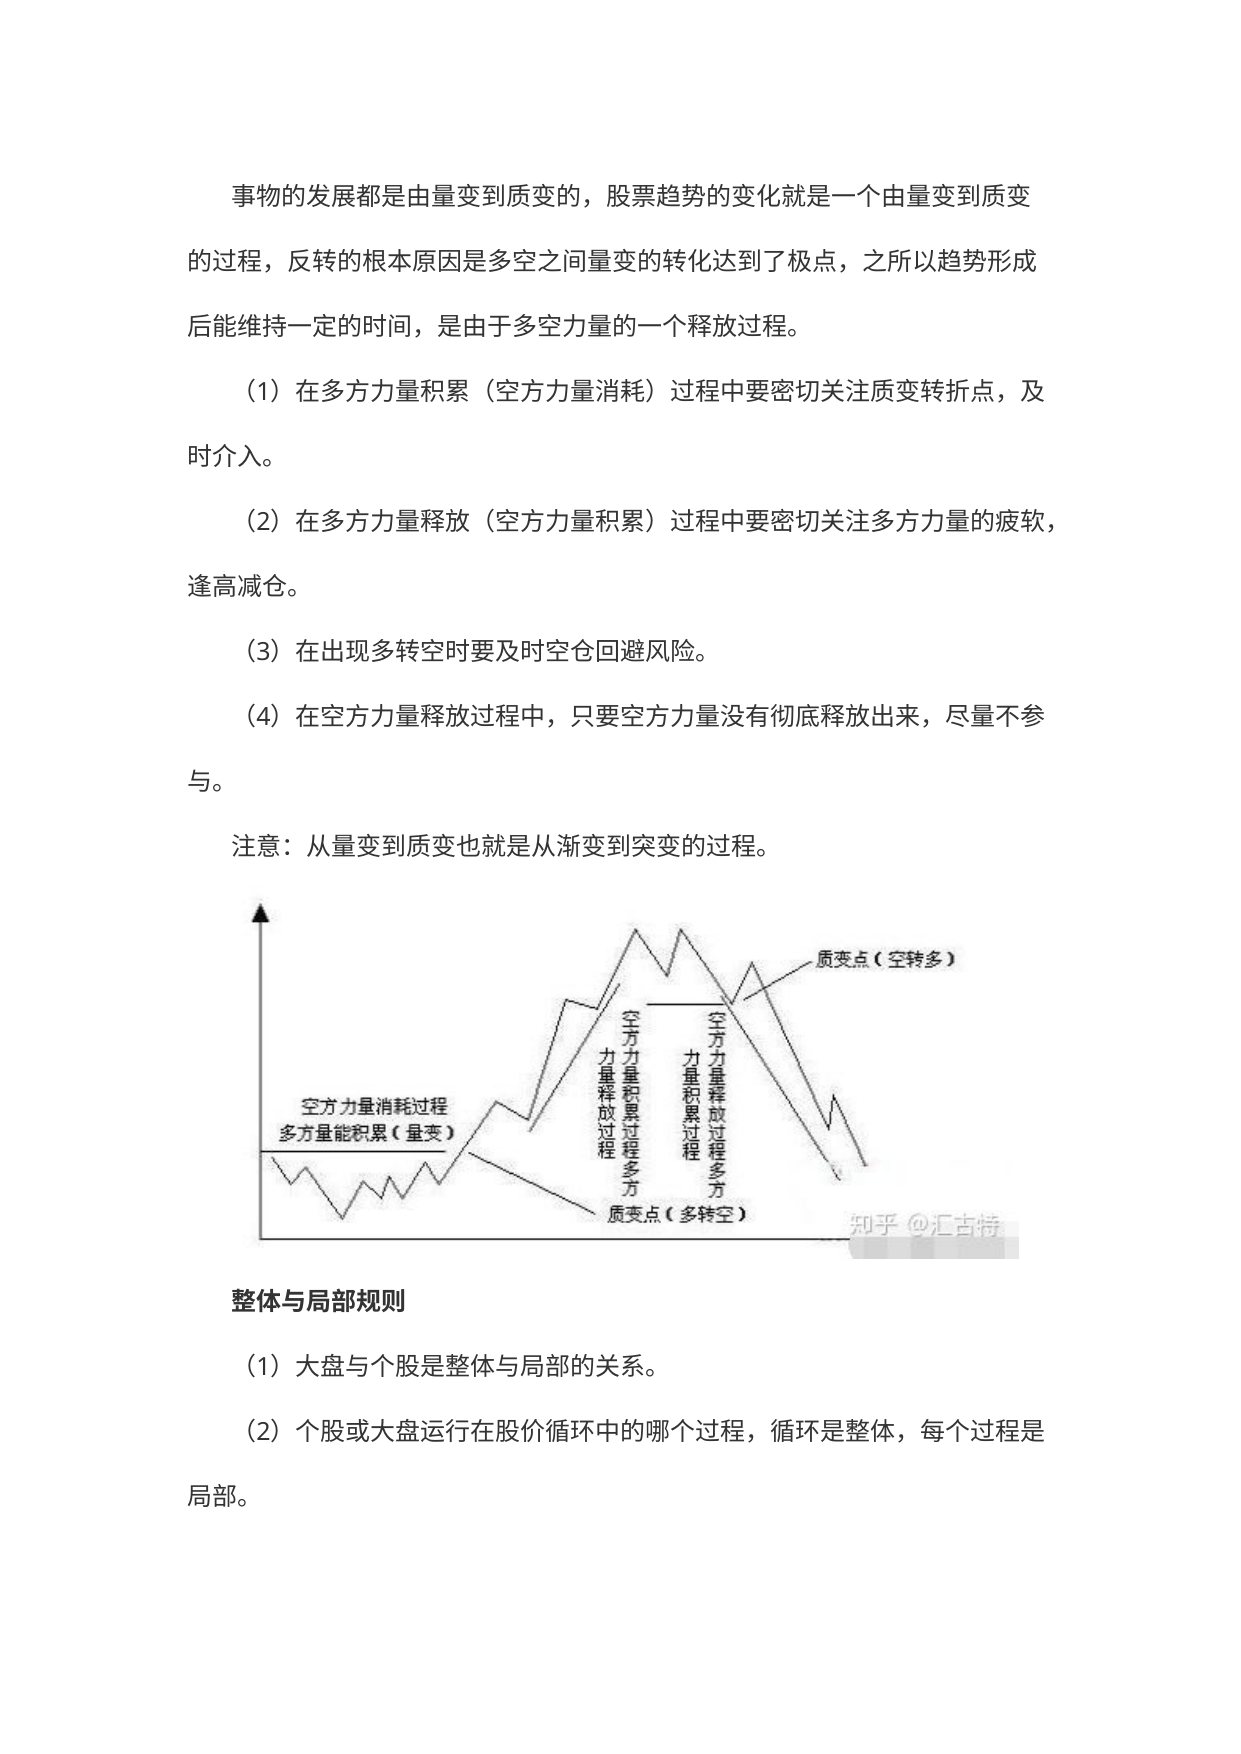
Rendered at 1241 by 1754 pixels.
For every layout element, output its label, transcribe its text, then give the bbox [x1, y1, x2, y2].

text 整体与局部规则 [187, 1267, 1053, 1332]
text （3）在出现多转空时要及时空仓回避风险。 [187, 617, 1053, 682]
text （4）在空方力量释放过程中，只要空方力量没有彻底释放出来，尽量不参与。 [187, 682, 1053, 812]
picture [231, 885, 1019, 1259]
text （2）个股或大盘运行在股价循环中的哪个过程，循环是整体，每个过程是局部。 [187, 1397, 1053, 1527]
text （2）在多方力量释放（空方力量积累）过程中要密切关注多方力量的疲软，逢高减仓。 [187, 487, 1053, 617]
text 注意：从量变到质变也就是从渐变到突变的过程。 [187, 812, 1053, 877]
text 事物的发展都是由量变到质变的，股票趋势的变化就是一个由量变到质变的过程，反转的根本原因是多空之间量变的转化达到了极点，之所以趋势形成后能维持一定的时间，是由于多空力量的一个释放过程。 [187, 162, 1053, 357]
text （1）大盘与个股是整体与局部的关系。 [187, 1332, 1053, 1397]
text （1）在多方力量积累（空方力量消耗）过程中要密切关注质变转折点，及时介入。 [187, 357, 1053, 487]
